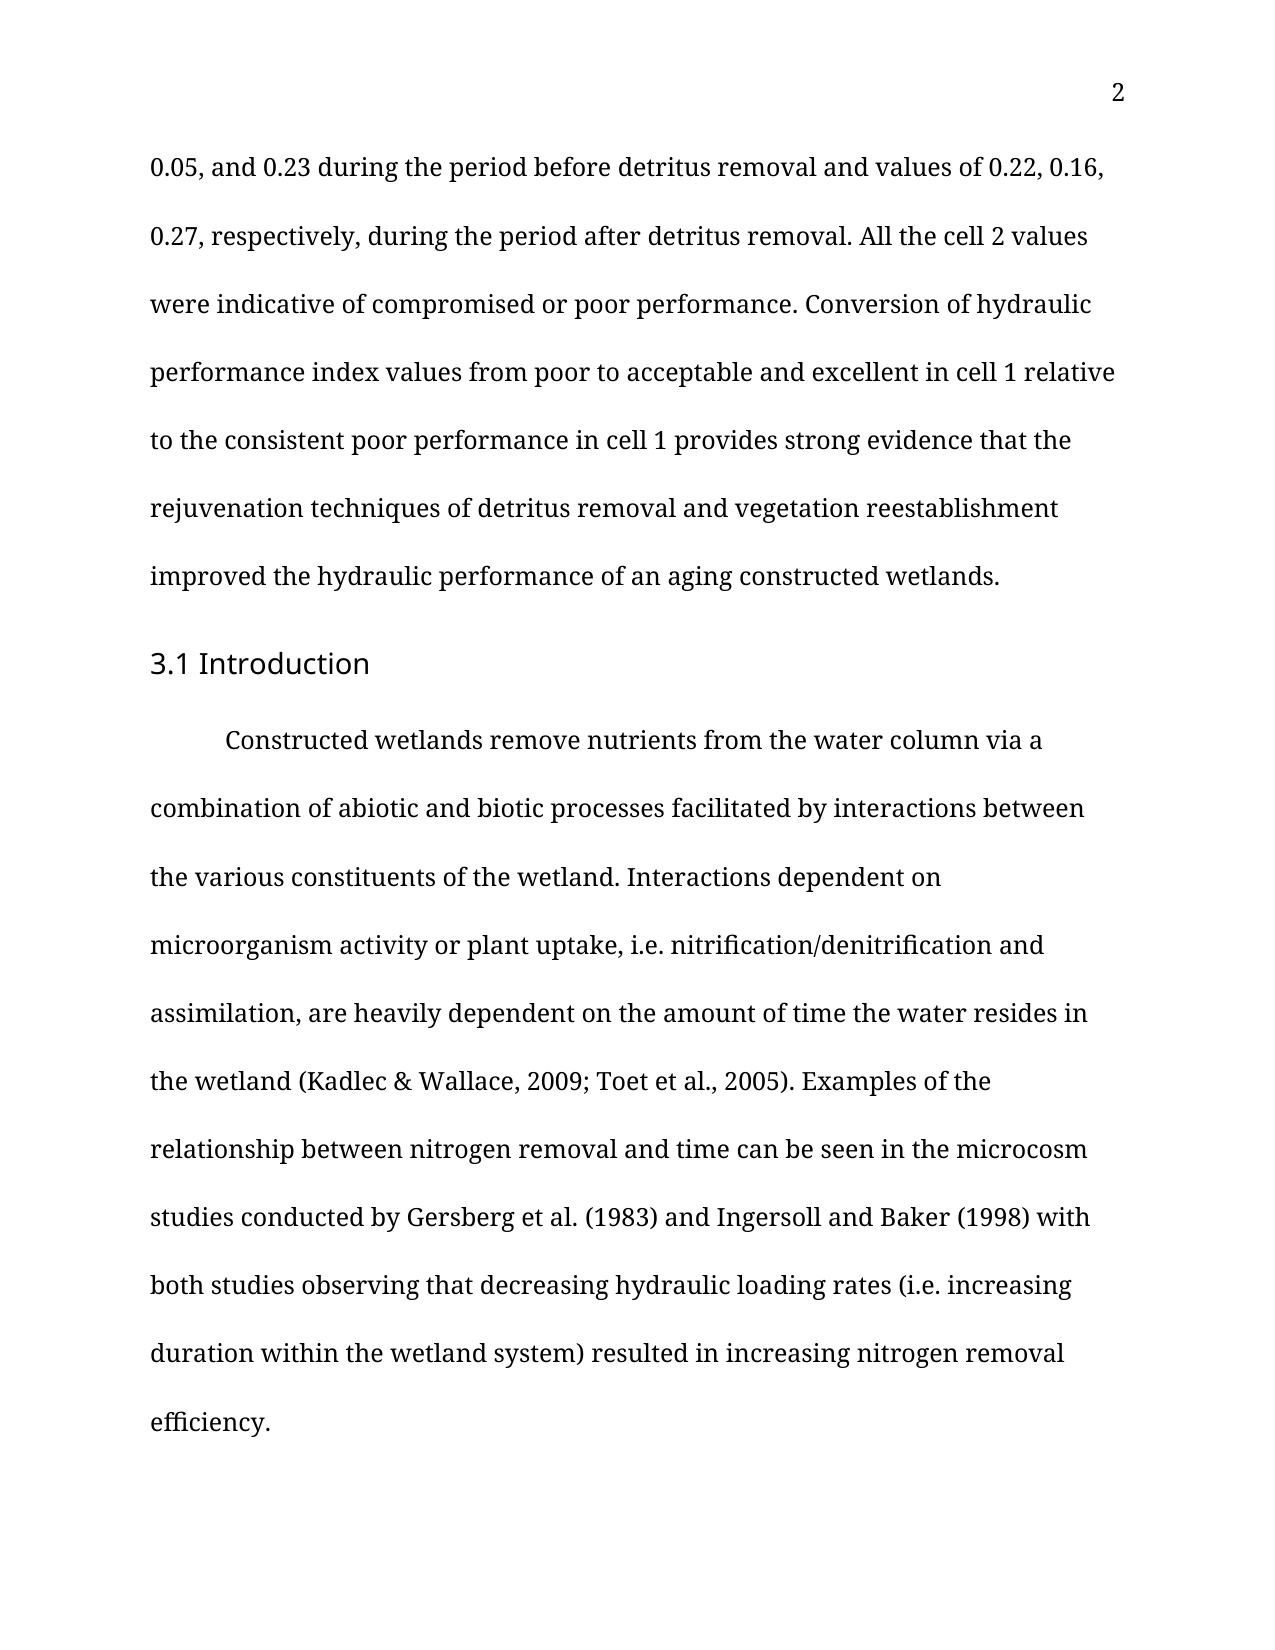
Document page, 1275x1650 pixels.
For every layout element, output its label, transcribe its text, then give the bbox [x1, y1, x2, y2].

text Constructed wetlands remove nutrients from the water column via a combination of abiotic and biotic processes facilitated by interactions between the various constituents of the wetland. Interactions dependent on microorganism activity or plant uptake, i.e. nitrification/denitrification and assimilation, are heavily dependent on the amount of time the water resides in the wetland (Kadlec & Wallace, 2009; Toet et al., 2005). Examples of the relationship between nitrogen removal and time can be seen in the microcosm studies conducted by Gersberg et al. (1983) and Ingersoll and Baker (1998) with both studies observing that decreasing hydraulic loading rates (i.e. increasing duration within the wetland system) resulted in increasing nitrogen removal efficiency. [150, 723, 1125, 1438]
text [150, 150, 1125, 593]
subtitle 3.1 Introduction [150, 643, 1125, 683]
